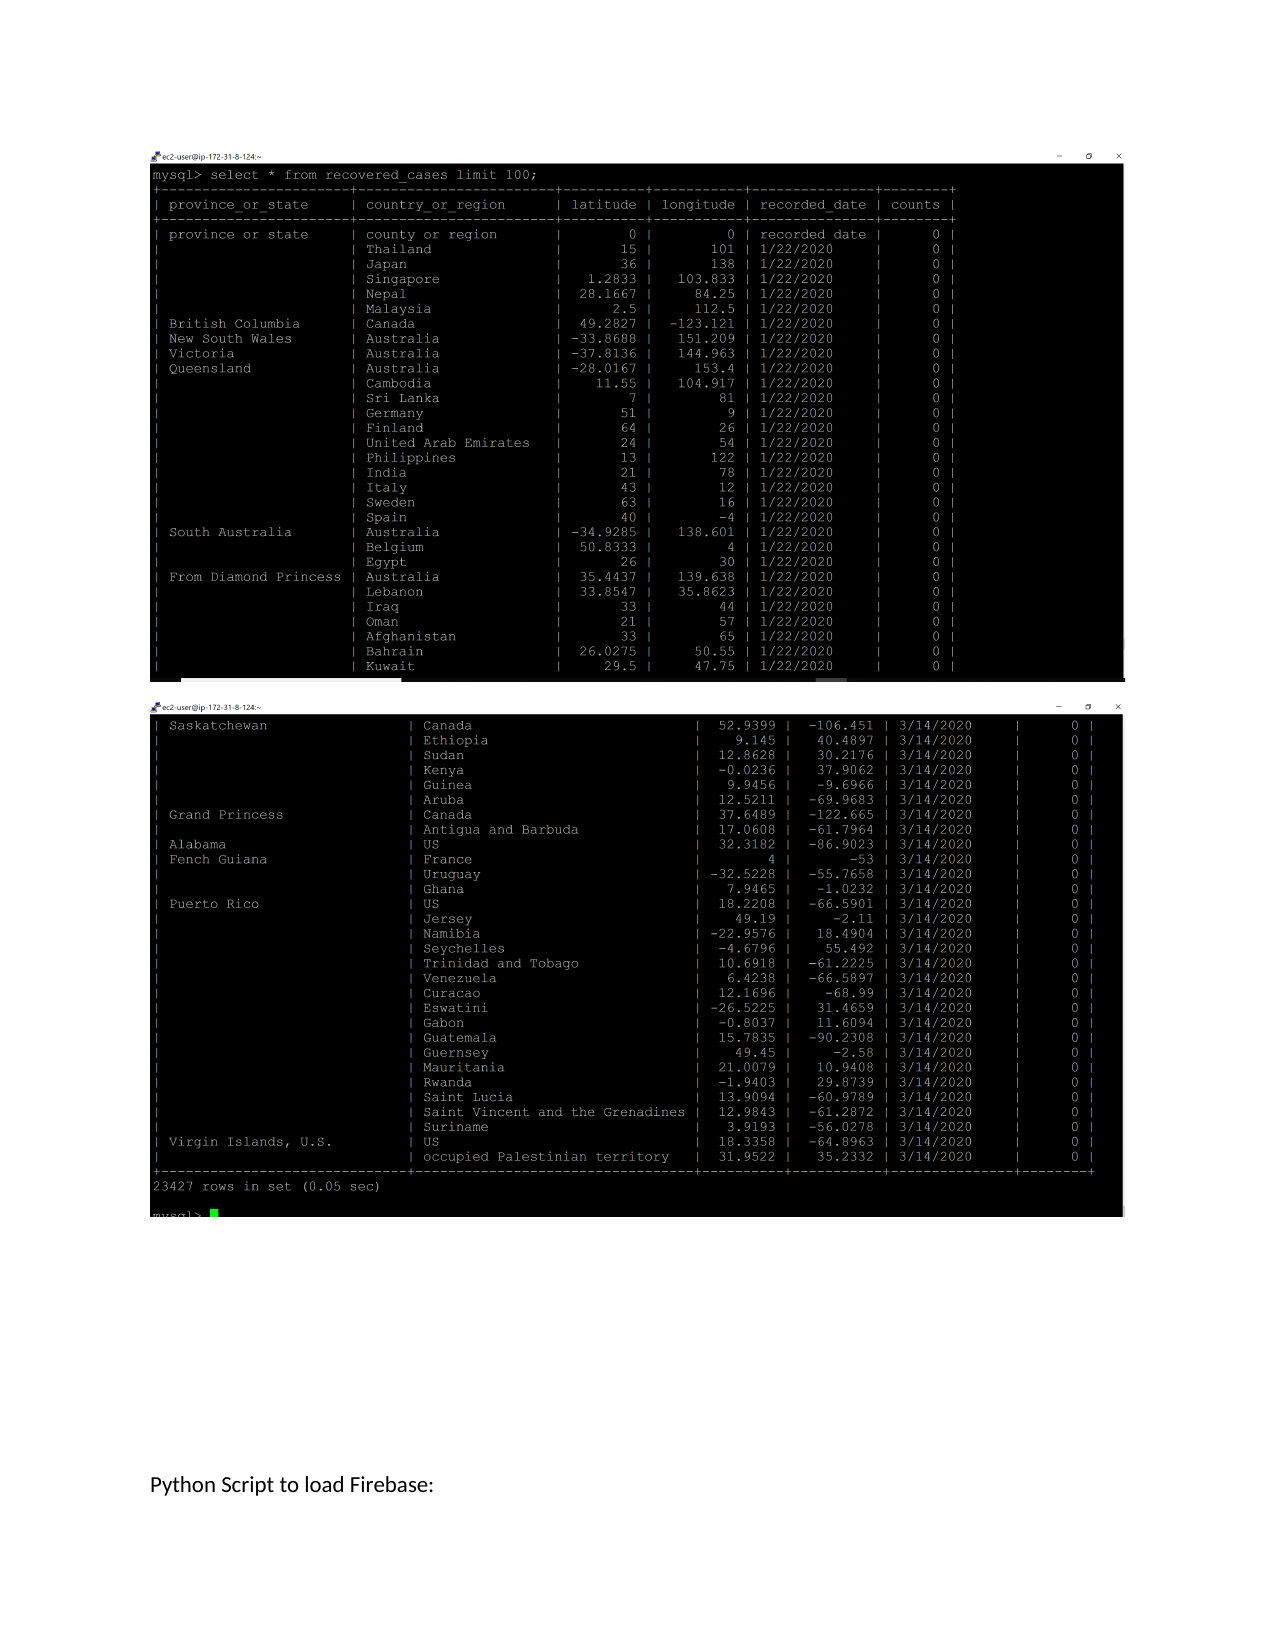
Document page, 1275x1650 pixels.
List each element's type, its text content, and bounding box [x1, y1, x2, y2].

picture [150, 150, 1125, 682]
text Python Script to load Firebase: [150, 1470, 1125, 1498]
picture [150, 700, 1125, 1217]
